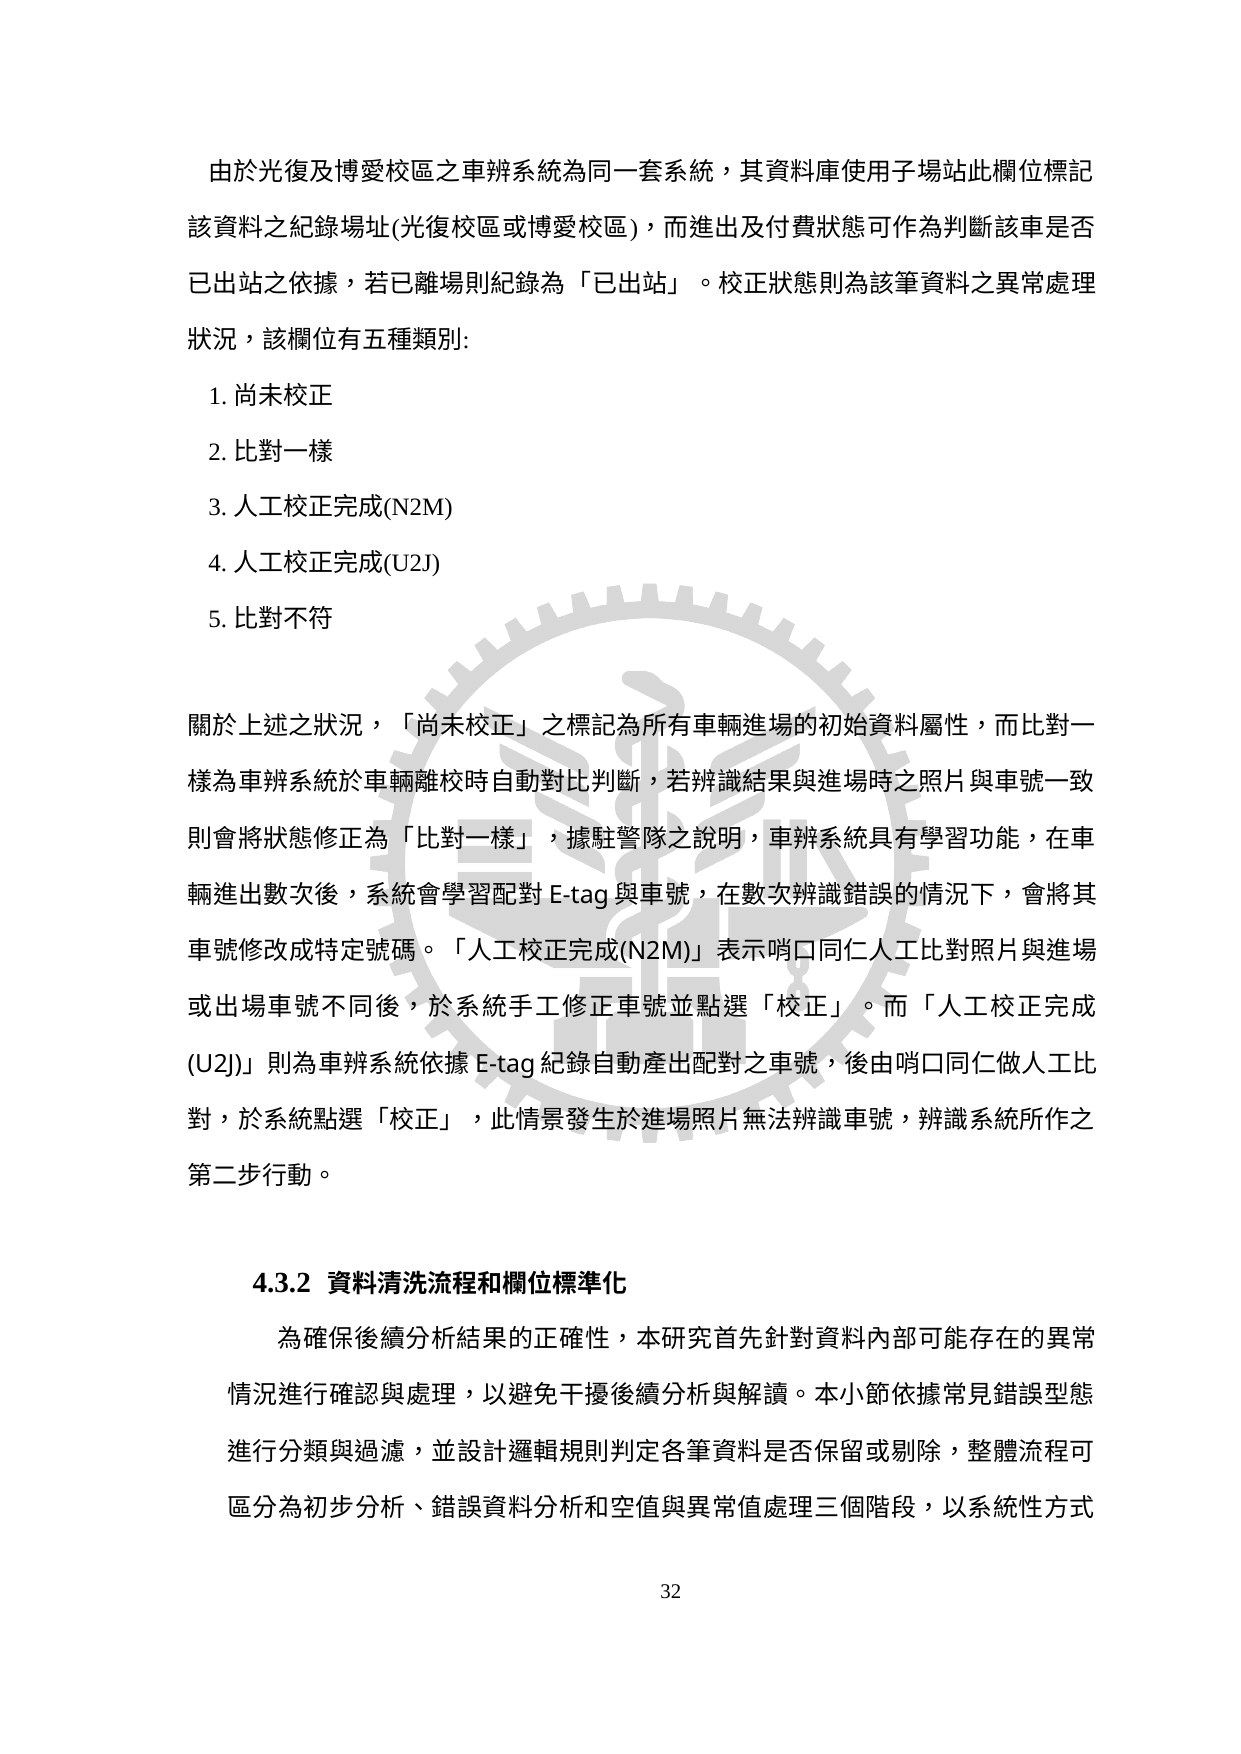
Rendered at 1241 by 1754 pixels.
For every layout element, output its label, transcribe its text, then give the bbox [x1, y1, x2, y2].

text 5. 比對不符 [187, 597, 1097, 635]
text 由於光復及博愛校區之車辨系統為同一套系統，其資料庫使用子場站此欄位標記該資料之紀錄場址(光復校區或博愛校區)，而進出及付費狀態可作為判斷該車是否已出站之依據，若已離場則紀錄為「已出站」。校正狀態則為該筆資料之異常處理狀況，該欄位有五種類別: [187, 151, 1097, 357]
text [227, 1318, 1097, 1524]
text 3. 人工校正完成(N2M) [187, 486, 1097, 524]
text 2. 比對一樣 [187, 431, 1097, 468]
text 關於上述之狀況，「尚未校正」之標記為所有車輛進場的初始資料屬性，而比對一樣為車辨系統於車輛離校時自動對比判斷，若辨識結果與進場時之照片與車號一致則會將狀態修正為「比對一樣」，據駐警隊之說明，車辨系統具有學習功能，在車輛進出數次後，系統會學習配對E-tag與車號，在數次辨識錯誤的情況下，會將其車號修改成特定號碼。「人工校正完成(N2M)」表示哨口同仁人工比對照片與進場或出場車號不同後，於系統手工修正車號並點選「校正」。而「人工校正完成(U2J)」則為車辨系統依據E-tag紀錄自動產出配對之車號，後由哨口同仁做人工比對，於系統點選「校正」，此情景發生於進場照片無法辨識車號，辨識系統所作之第二步行動。 [187, 705, 1097, 1192]
text 4. 人工校正完成(U2J) [187, 542, 1097, 579]
text 1. 尚未校正 [208, 375, 1097, 412]
subtitle 資料清洗流程和欄位標準化 [202, 1262, 1097, 1300]
